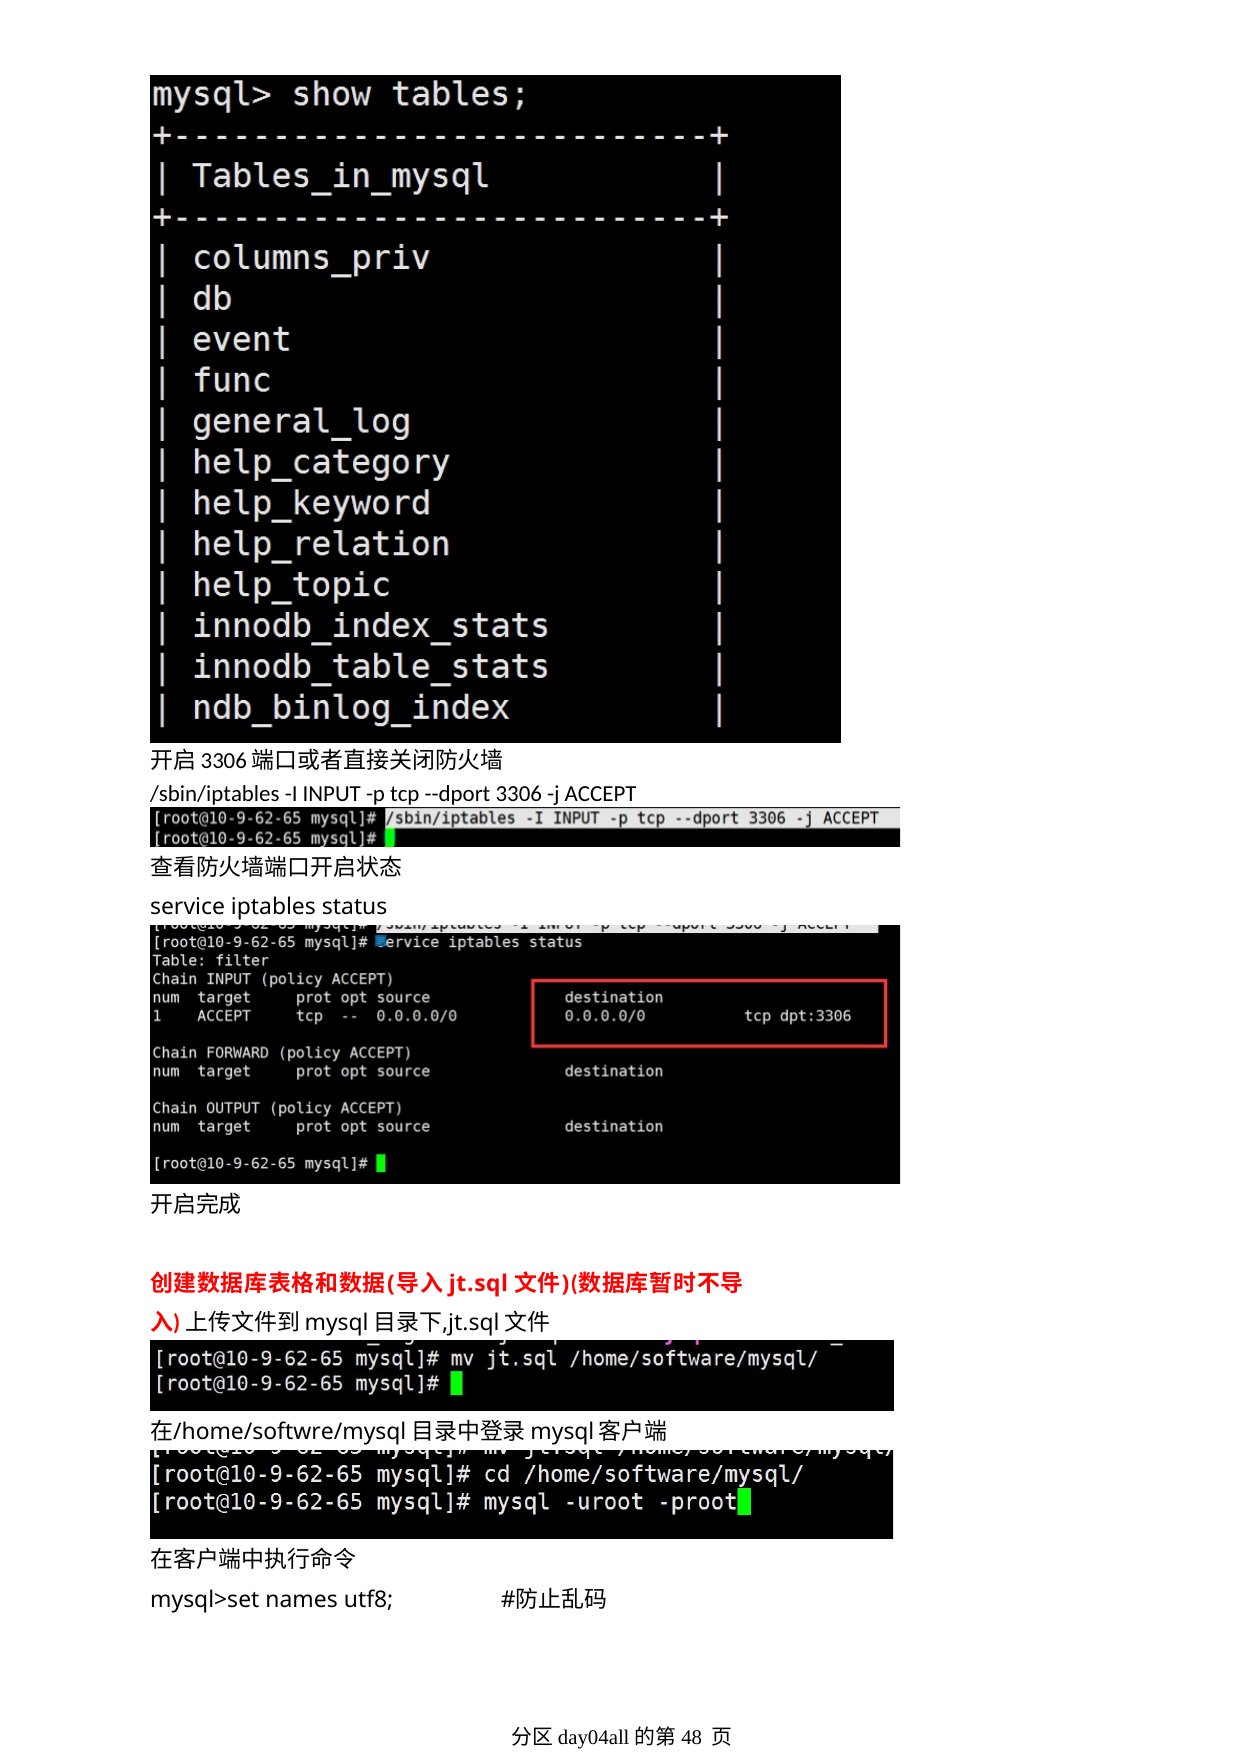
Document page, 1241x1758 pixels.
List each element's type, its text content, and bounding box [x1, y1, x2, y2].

text mysql>set names utf8; #防止乱码 [150, 1583, 1015, 1613]
picture [150, 75, 841, 743]
text service iptables status [150, 891, 1015, 921]
picture [150, 1450, 894, 1539]
text 分区 day04all 的第 48页 [511, 1722, 1015, 1750]
picture [150, 807, 901, 847]
text 开启3306端口或者直接关闭防火墙 [150, 744, 1015, 774]
text 开启完成 [150, 1188, 1015, 1218]
text /sbin/iptables -I INPUT -p tcp --dport 3306 -j ACCEPT [150, 779, 1015, 807]
text 在客户端中执行命令 [150, 1543, 1015, 1574]
text 在/home/softwre/mysql目录中登录mysql客户端 [150, 1415, 1015, 1446]
picture [150, 1340, 894, 1411]
text 查看防火墙端口开启状态 [150, 851, 1015, 881]
text 创建数据库表格和数据(导入jt.sql文件)(数据库暂时不导入) 上传文件到mysql目录下,jt.sql文件 [150, 1259, 744, 1338]
picture [150, 925, 901, 1184]
